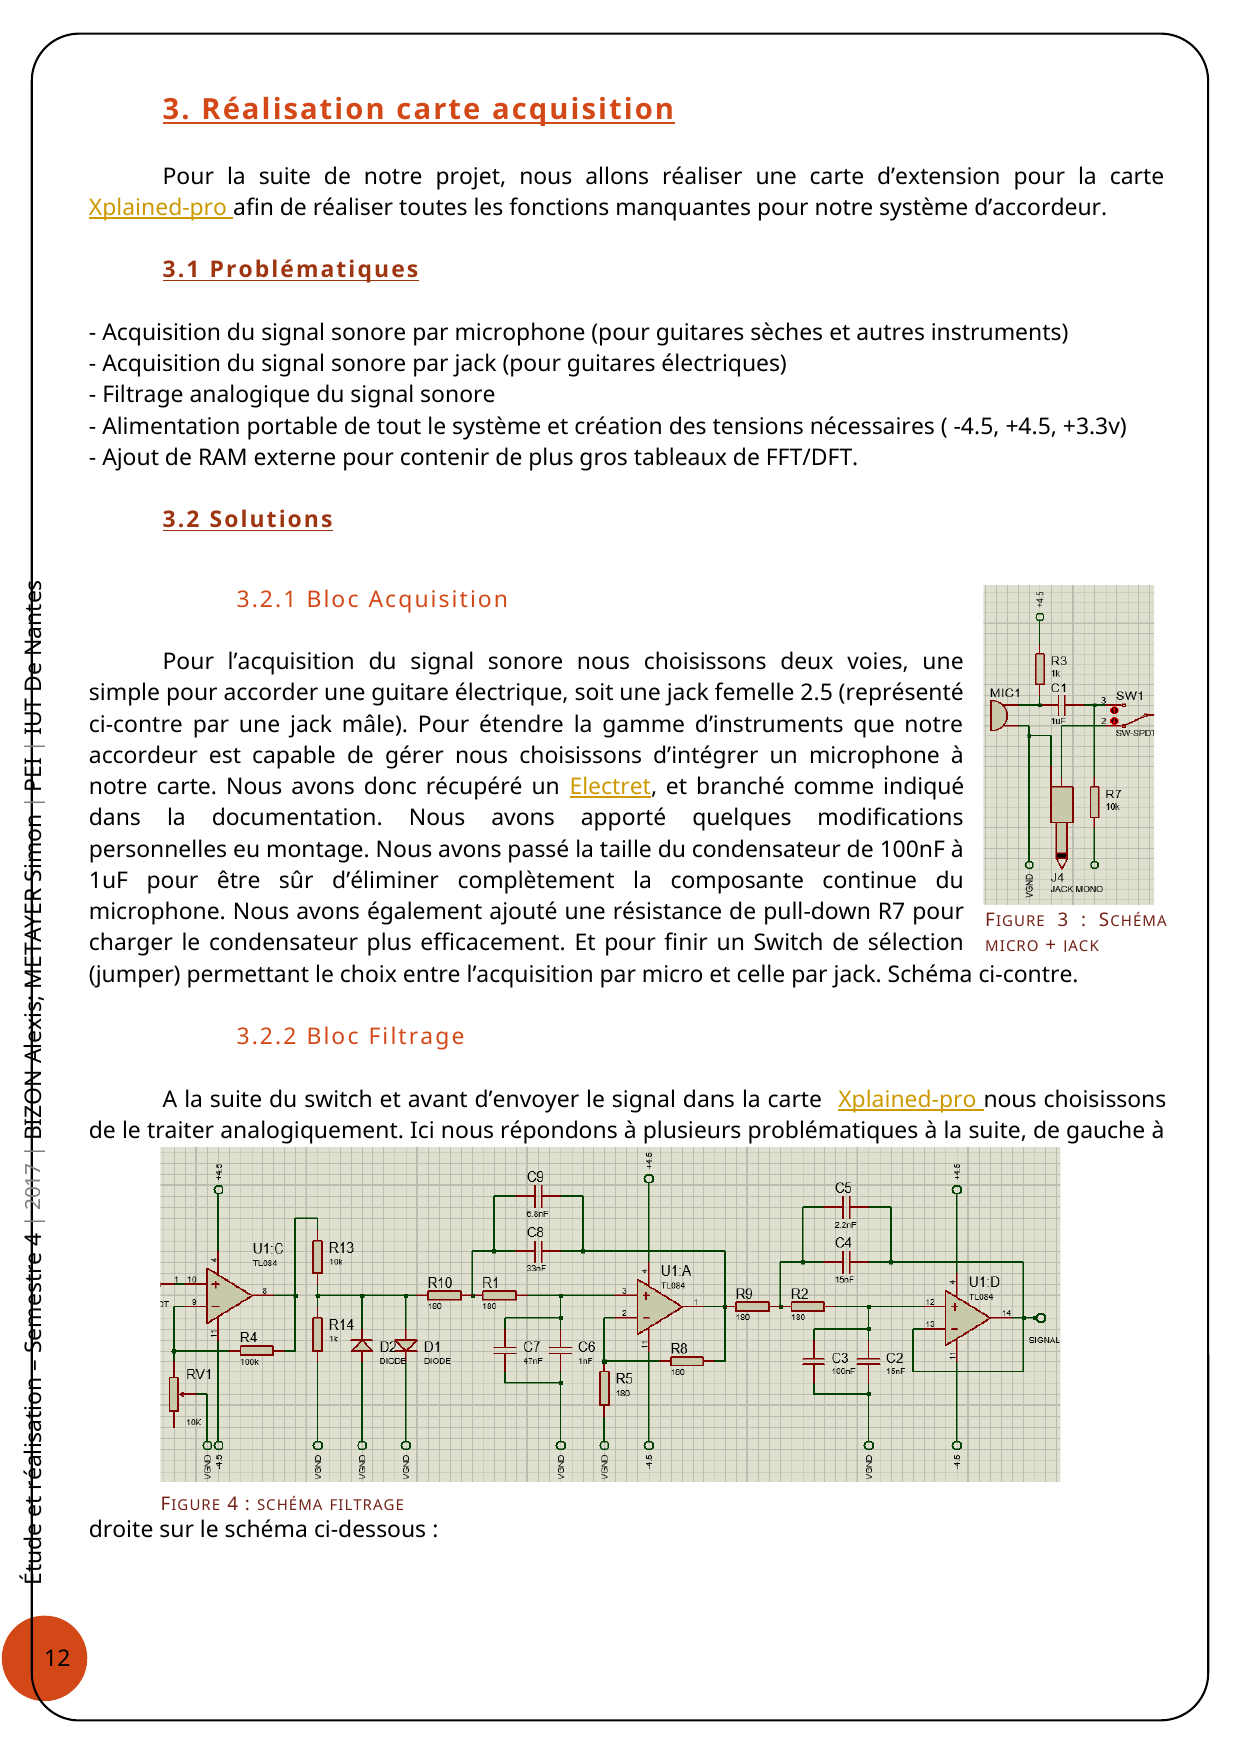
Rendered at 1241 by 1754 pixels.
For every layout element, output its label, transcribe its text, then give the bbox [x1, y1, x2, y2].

text Pour la suite de notre projet, nous allons réaliser une carte d’extension pour la carte Xplained-pro afin de réaliser toutes les fonctions manquantes pour notre système d’accordeur. [89, 159, 1166, 222]
text - Ajout de RAM externe pour contenir de plus gros tableaux de FFT/DFT. [89, 441, 1166, 472]
text Pour l’acquisition du signal sonore nous choisissons deux voies, une simple pour accorder une guitare électrique, soit une jack femelle 2.5 (représenté ci-contre par une jack mâle). Pour étendre la gamme d’instruments que notre accordeur est capable de gérer nous choisissons d’intégrer un microphone à notre carte. Nous avons donc récupéré un Electret, et branché comme indiqué dans la documentation. Nous avons apporté quelques modifications personnelles eu montage. Nous avons passé la taille du condensateur de 100nF à 1uF pour être sûr d’éliminer complètement la composante continue du microphone. Nous avons également ajouté une résistance de pull-down R7 pour charger le condensateur plus efficacement. Et pour finir un Switch de sélection (jumper) permettant le choix entre l’acquisition par micro et celle par jack. Schéma ci-contre. [89, 645, 1166, 989]
text - Acquisition du signal sonore par microphone (pour guitares sèches et autres instruments) [89, 316, 1166, 347]
subtitle 3.2 Solutions [89, 503, 1166, 534]
subtitle 3.1 Problématiques [89, 253, 1166, 284]
subtitle 3.2.2 Bloc Filtrage [236, 1020, 1166, 1051]
text - Filtrage analogique du signal sonore [89, 378, 1166, 409]
subtitle 3. Réalisation carte acquisition [89, 89, 1166, 128]
picture [160, 1147, 1061, 1482]
text - Acquisition du signal sonore par jack (pour guitares électriques) [89, 347, 1166, 378]
picture [983, 585, 1155, 905]
subtitle 3.2.1 Bloc Acquisition [236, 582, 1166, 614]
text - Alimentation portable de tout le système et création des tensions nécessaires ( -4.5, +4.5, +3.3v) [89, 409, 1166, 441]
